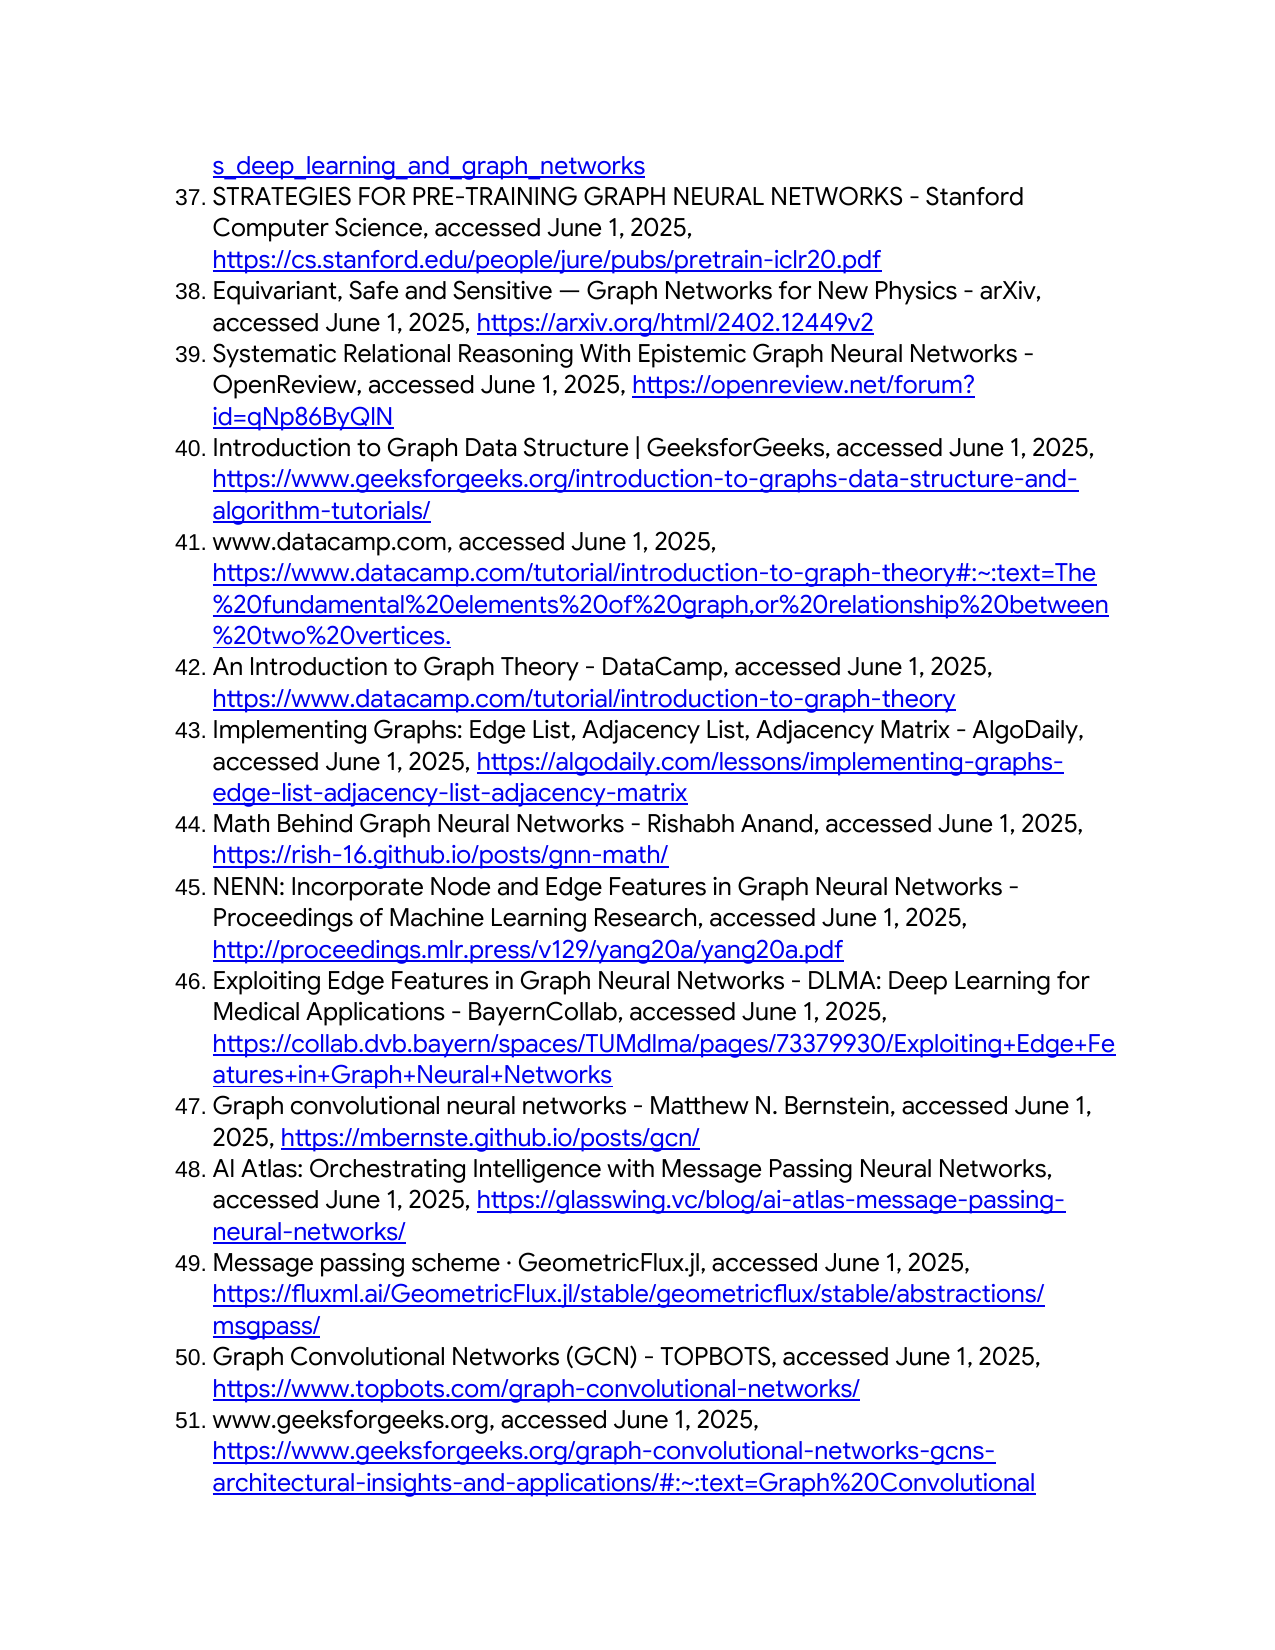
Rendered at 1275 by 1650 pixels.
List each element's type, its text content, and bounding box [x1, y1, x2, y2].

list www.datacamp.com, accessed June 1, 2025, https://www.datacamp.com/tutorial/introduction-to-graph-theory#:~:text=The%20fundamental%20elements%20of%20graph,or%20relationship%20between%20two%20vertices. [175, 526, 1125, 652]
list NENN: Incorporate Node and Edge Features in Graph Neural Networks - Proceedings of Machine Learning Research, accessed June 1, 2025, http://proceedings.mlr.press/v129/yang20a/yang20a.pdf [175, 871, 1125, 965]
list An Introduction to Graph Theory - DataCamp, accessed June 1, 2025, https://www.datacamp.com/tutorial/introduction-to-graph-theory [175, 652, 1125, 714]
list Systematic Relational Reasoning With Epistemic Graph Neural Networks - OpenReview, accessed June 1, 2025, https://openreview.net/forum?id=qNp86ByQlN [175, 338, 1125, 432]
list Math Behind Graph Neural Networks - Rishabh Anand, accessed June 1, 2025, https://rish-16.github.io/posts/gnn-math/ [175, 808, 1125, 871]
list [175, 1404, 1125, 1498]
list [175, 150, 1125, 181]
list Equivariant, Safe and Sensitive — Graph Networks for New Physics - arXiv, accessed June 1, 2025, https://arxiv.org/html/2402.12449v2 [175, 275, 1125, 338]
list Message passing scheme · GeometricFlux.jl, accessed June 1, 2025, https://fluxml.ai/GeometricFlux.jl/stable/geometricflux/stable/abstractions/msgpass/ [175, 1247, 1125, 1341]
list Introduction to Graph Data Structure | GeeksforGeeks, accessed June 1, 2025, https://www.geeksforgeeks.org/introduction-to-graphs-data-structure-and-algorithm-tutorials/ [175, 432, 1125, 526]
list STRATEGIES FOR PRE-TRAINING GRAPH NEURAL NETWORKS - Stanford Computer Science, accessed June 1, 2025, https://cs.stanford.edu/people/jure/pubs/pretrain-iclr20.pdf [175, 181, 1125, 275]
list AI Atlas: Orchestrating Intelligence with Message Passing Neural Networks, accessed June 1, 2025, https://glasswing.vc/blog/ai-atlas-message-passing-neural-networks/ [175, 1153, 1125, 1247]
list Implementing Graphs: Edge List, Adjacency List, Adjacency Matrix - AlgoDaily, accessed June 1, 2025, https://algodaily.com/lessons/implementing-graphs-edge-list-adjacency-list-adjacency-matrix [175, 714, 1125, 808]
list Exploiting Edge Features in Graph Neural Networks - DLMA: Deep Learning for Medical Applications - BayernCollab, accessed June 1, 2025, https://collab.dvb.bayern/spaces/TUMdlma/pages/73379930/Exploiting+Edge+Features+in+Graph+Neural+Networks [175, 965, 1125, 1091]
list Graph convolutional neural networks - Matthew N. Bernstein, accessed June 1, 2025, https://mbernste.github.io/posts/gcn/ [175, 1091, 1125, 1153]
list Graph Convolutional Networks (GCN) - TOPBOTS, accessed June 1, 2025, https://www.topbots.com/graph-convolutional-networks/ [175, 1341, 1125, 1404]
